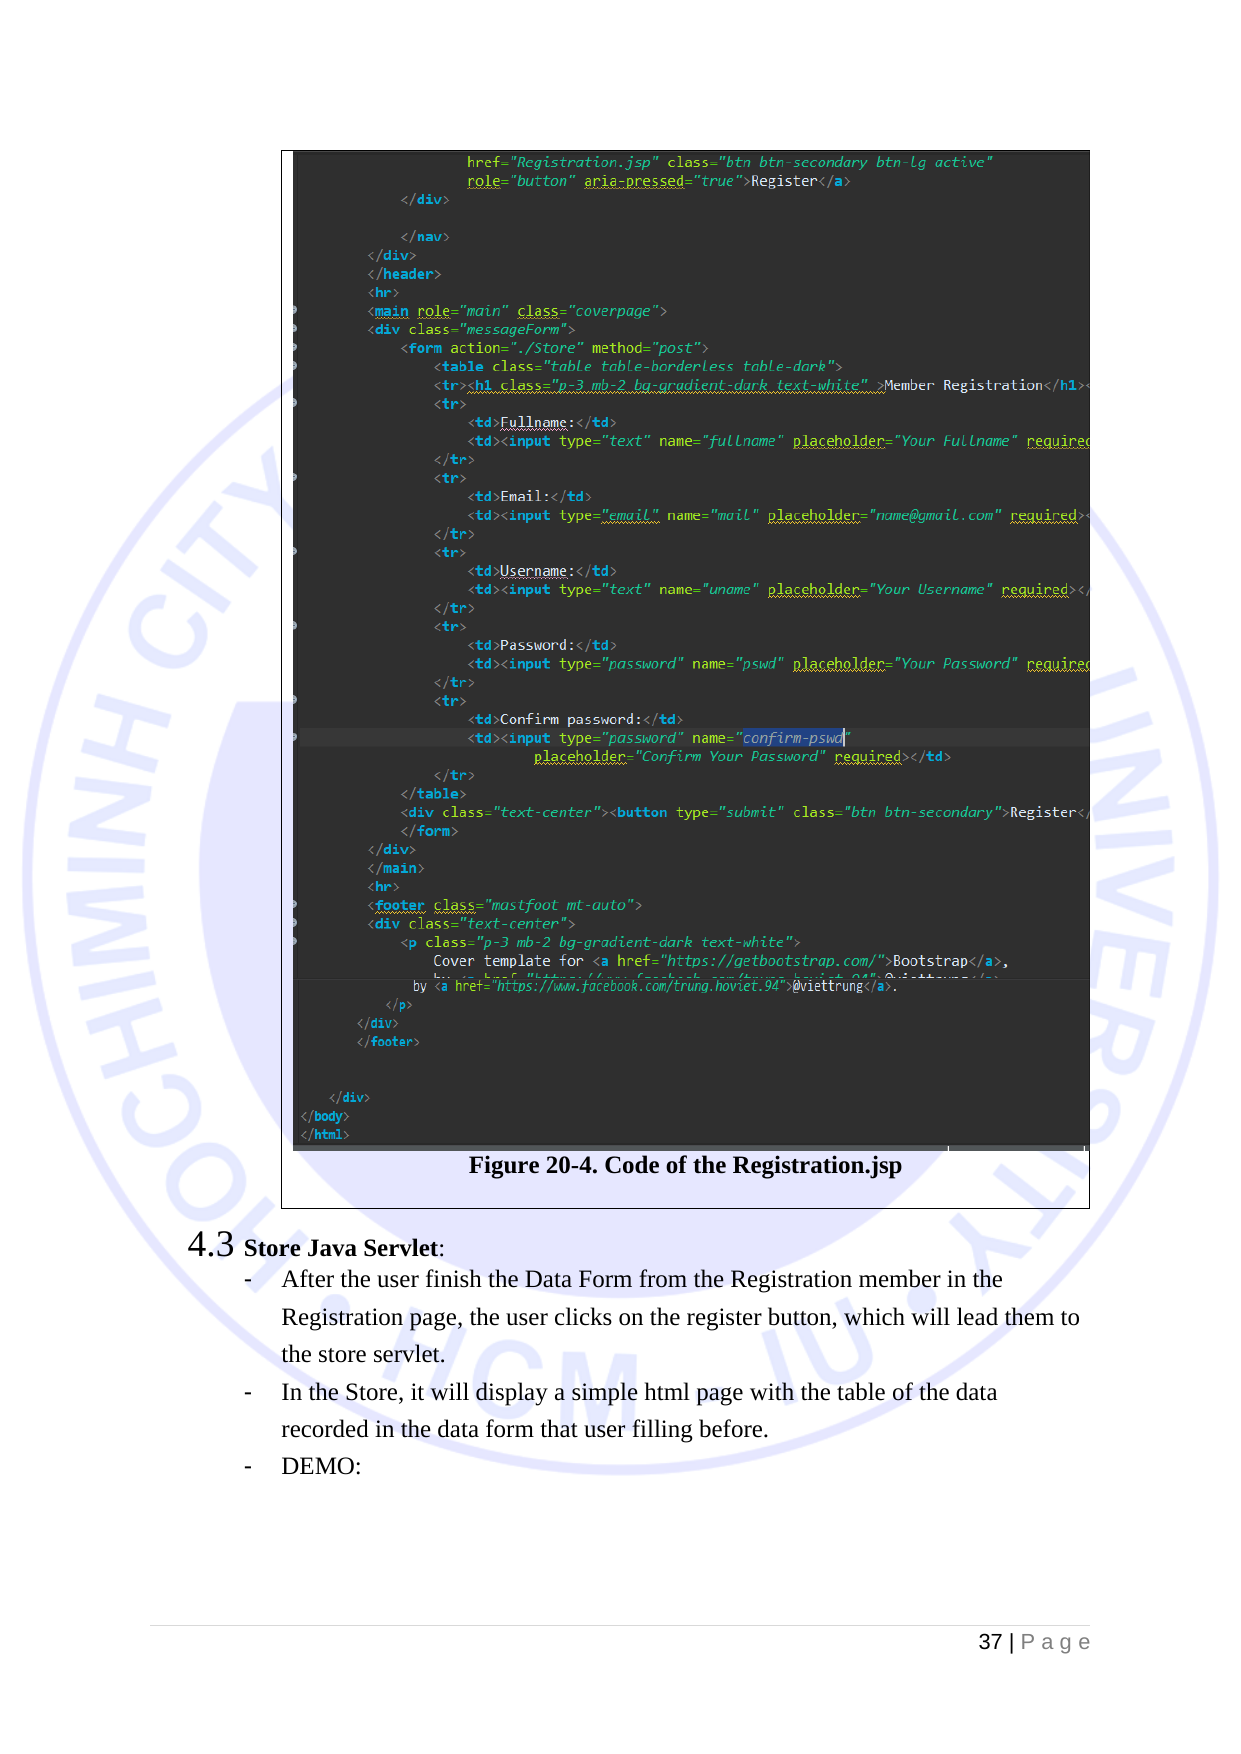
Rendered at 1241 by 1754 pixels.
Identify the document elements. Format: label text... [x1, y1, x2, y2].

list After the user finish the Data Form from the Registration member in the Registration page, the user clicks on the register button, which will lead them to the store servlet. [244, 1264, 1090, 1368]
subtitle Store Java Servlet: [187, 1221, 1090, 1264]
list DEMO: [244, 1451, 1090, 1513]
picture [293, 151, 1090, 1151]
table_header Figure 20-1. Code of the LoginServlet.java Figure 20-2. Code of the LoginServlet.java Figure 20-3. Code of the Registration.jsp Figure 20-4. Code of the Registration.jsp [282, 151, 1089, 1208]
list In the Store, it will display a simple html page with the table of the data recorded in the data form that user filling before. [244, 1376, 1090, 1443]
